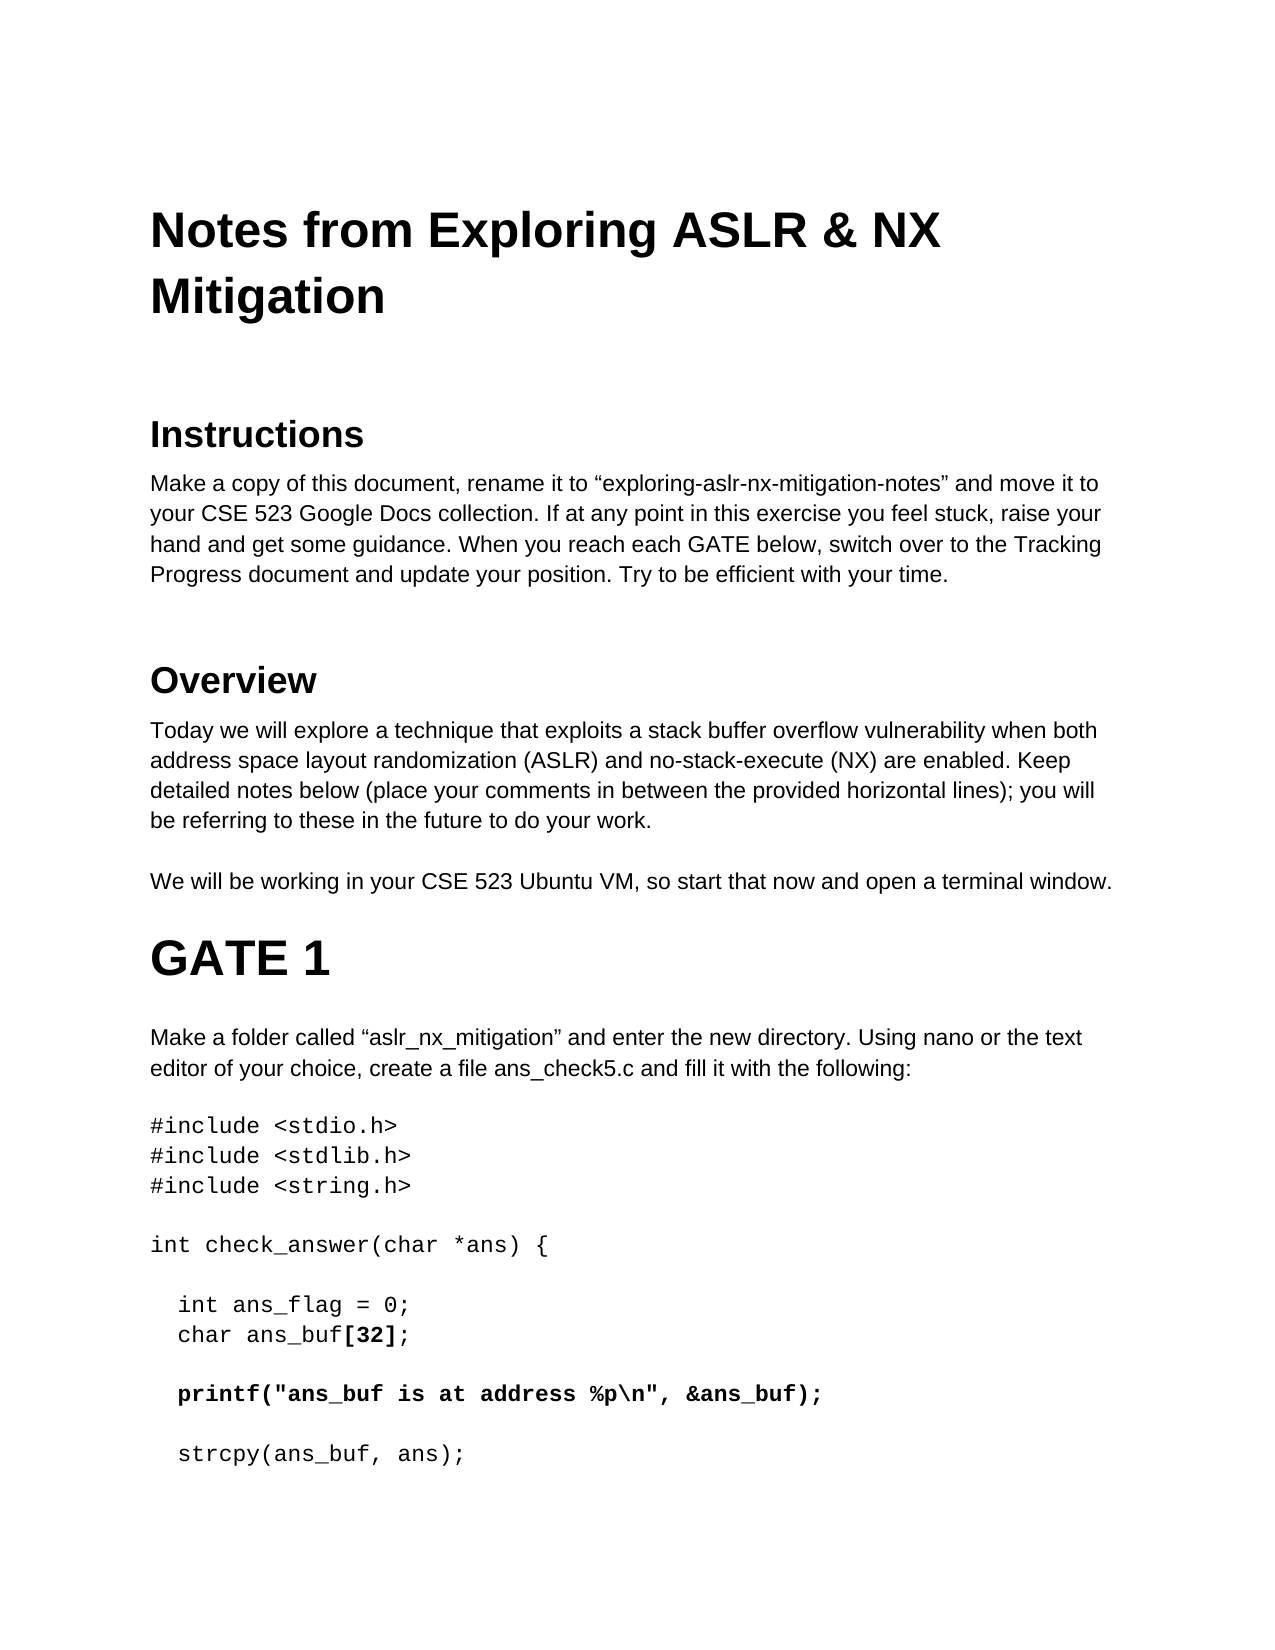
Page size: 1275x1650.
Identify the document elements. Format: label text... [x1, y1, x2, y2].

text #include <stdlib.h> [150, 1144, 1125, 1170]
text #include <stdio.h> [150, 1114, 1125, 1141]
text int ans_flag = 0; [150, 1293, 1125, 1319]
text char ans_buf[32]; [150, 1323, 1125, 1349]
text #include <string.h> [150, 1174, 1125, 1200]
text Make a copy of this document, rename it to “exploring-aslr-nx-mitigation-notes” and move it to your CSE 523 Google Docs collection. If at any point in this exercise you feel stuck, raise your hand and get some guidance. When you reach each GATE below, switch over to the Tracking Progress document and update your position. Try to be efficient with your time. [150, 470, 1125, 587]
text Make a folder called “aslr_nx_mitigation” and enter the new directory. Using nano or the text editor of your choice, create a file ans_check5.c and fill it with the following: [150, 1024, 1125, 1081]
text int check_answer(char *ans) { [150, 1234, 1125, 1260]
subtitle Overview [150, 659, 1125, 702]
text printf("ans_buf is at address %p\n", &ans_buf); [150, 1383, 1125, 1409]
text We will be working in your CSE 523 Ubuntu VM, so start that now and open a terminal window. [150, 868, 1125, 894]
text GATE 1 [150, 928, 1125, 986]
subtitle Notes from Exploring ASLR & NX Mitigation [150, 200, 1125, 323]
text strcpy(ans_buf, ans); [150, 1442, 1125, 1468]
text Today we will explore a technique that exploits a stack buffer overflow vulnerability when both address space layout randomization (ASLR) and no-stack-execute (NX) are enabled. Keep detailed notes below (place your comments in between the provided horizontal lines); you will be referring to these in the future to do your work. [150, 717, 1125, 834]
subtitle Instructions [150, 412, 1125, 455]
